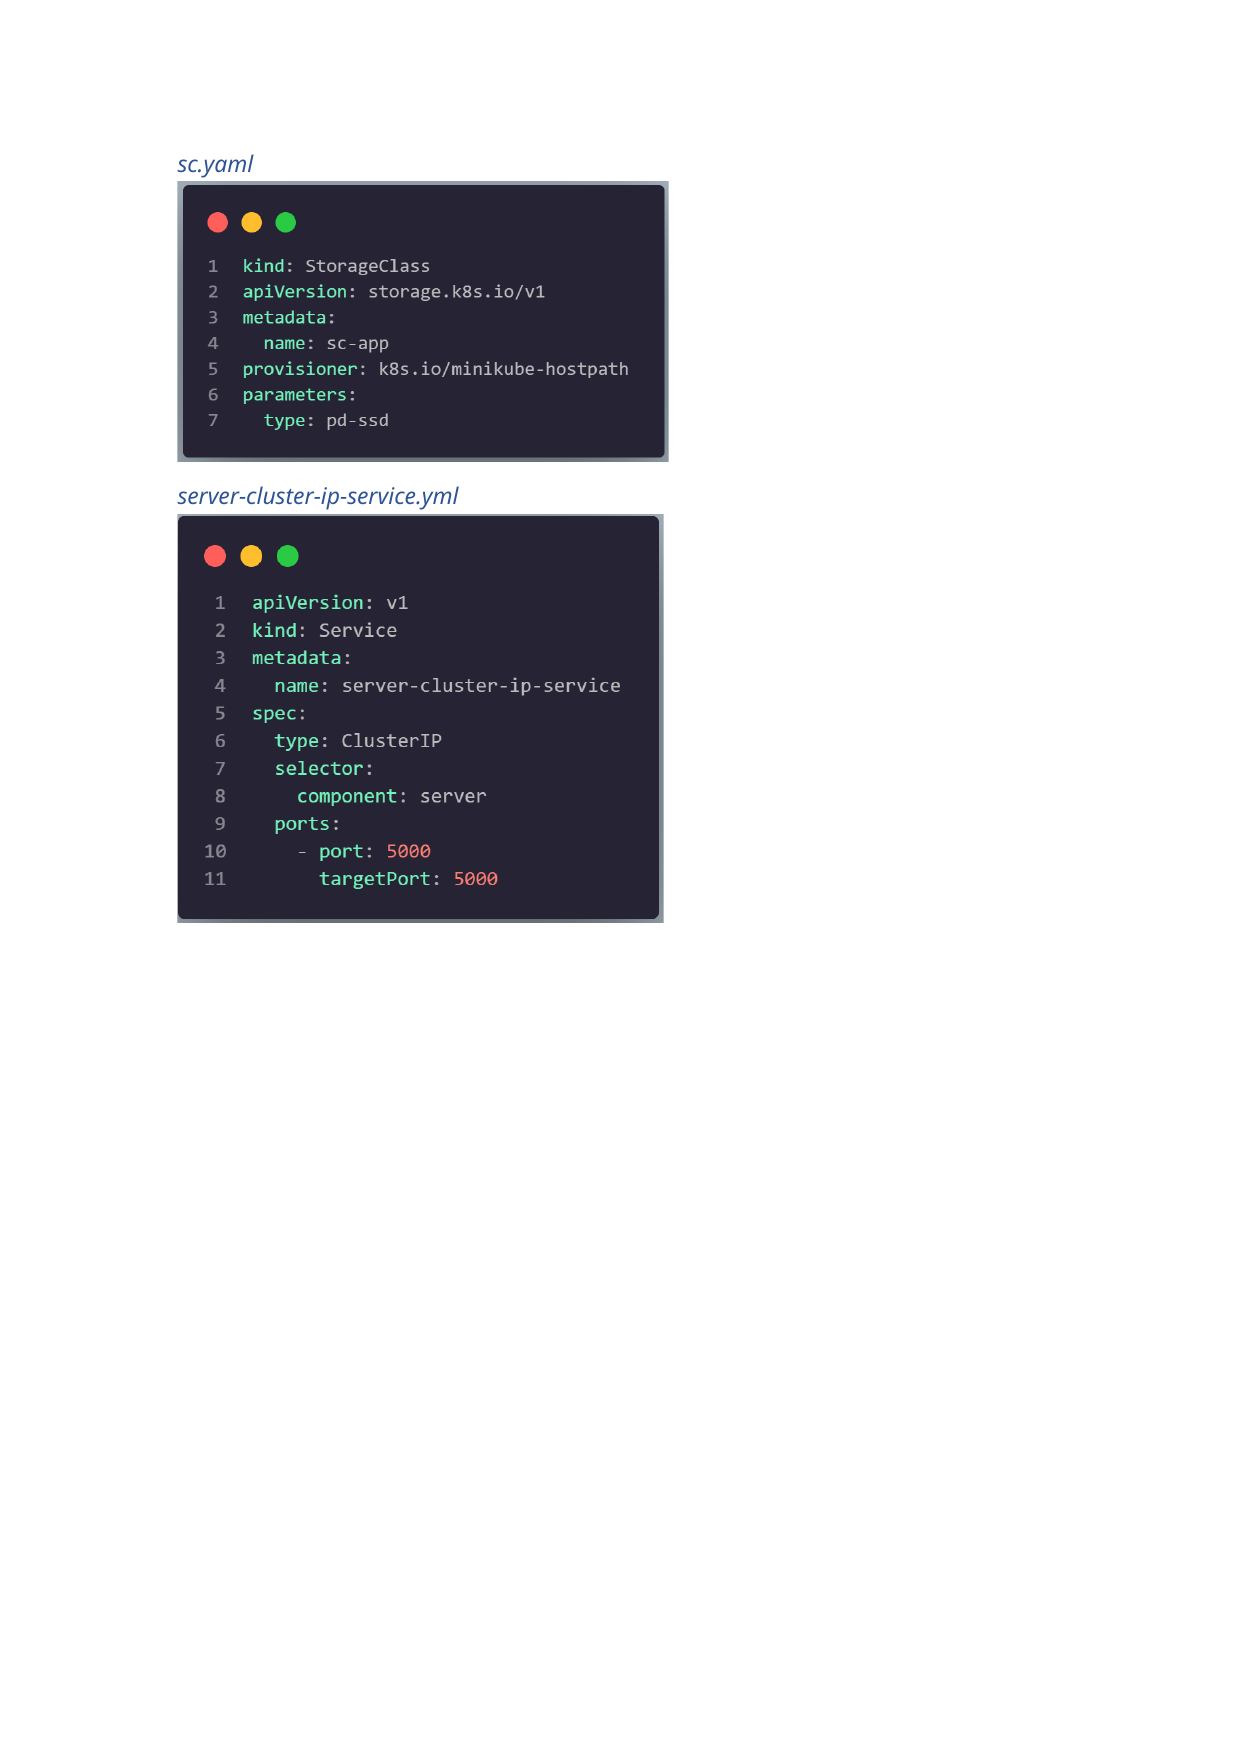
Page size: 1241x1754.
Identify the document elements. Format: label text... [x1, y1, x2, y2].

subtitle server-cluster-ip-service.yml [177, 480, 1063, 512]
subtitle sc.yaml [177, 148, 1063, 179]
picture [177, 181, 669, 462]
picture [177, 514, 664, 923]
